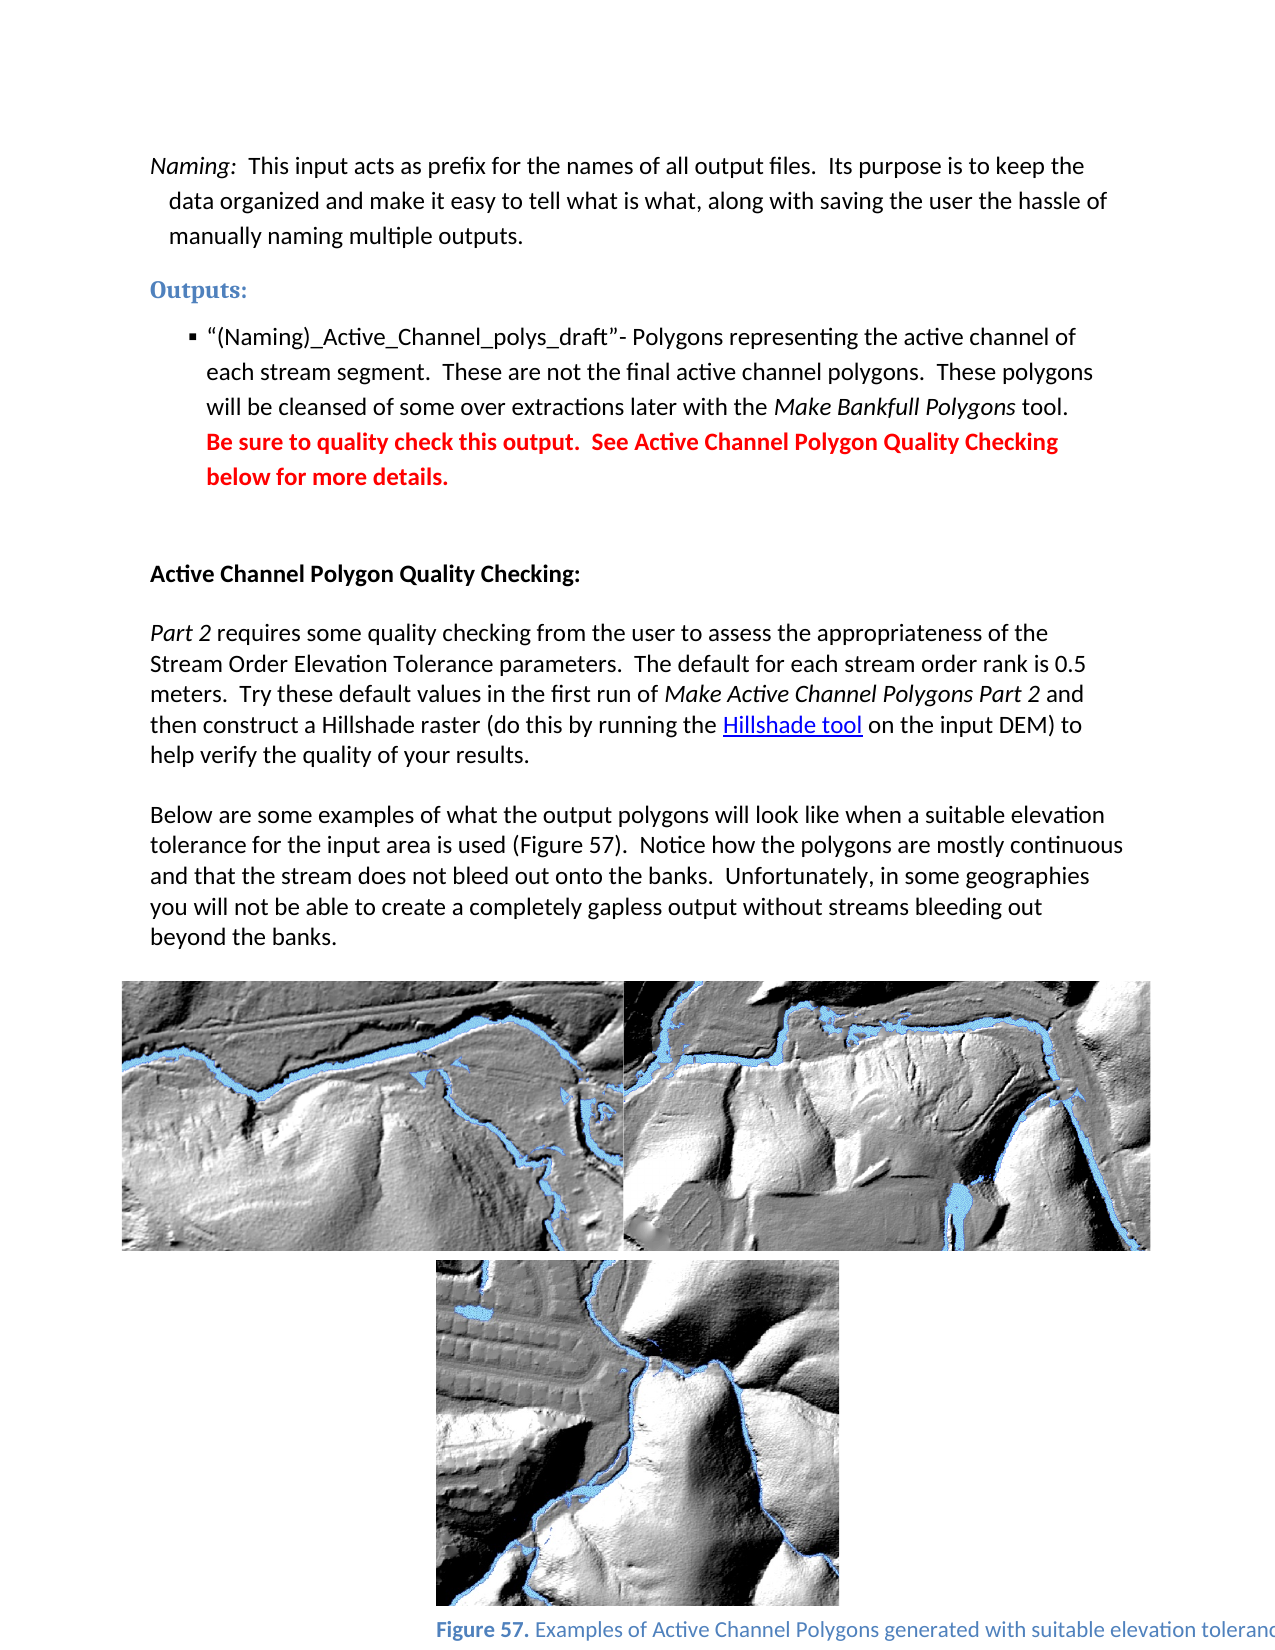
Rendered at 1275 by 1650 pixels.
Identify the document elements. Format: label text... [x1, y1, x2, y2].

text Naming: This input acts as prefix for the names of all output files. Its purpose is to keep the data organized and make it easy to tell what is what, along with saving the user the hassle of manually naming multiple outputs. [150, 150, 1125, 251]
picture [121, 981, 1151, 1251]
picture [436, 1260, 840, 1606]
text Part 2 requires some quality checking from the user to assess the appropriateness of the Stream Order Elevation Tolerance parameters. The default for each stream order rank is 0.5 meters. Try these default values in the first run of Make Active Channel Polygons Part 2 and then construct a Hillshade raster (do this by running the Hillshade tool on the input DEM) to help verify the quality of your results. [150, 617, 1125, 770]
text Below are some examples of what the output polygons will look like when a suitable elevation tolerance for the input area is used (Figure 57). Notice how the polygons are mostly continuous and that the stream does not bleed out onto the banks. Unfortunately, in some geographies you will not be able to create a completely gapless output without streams bleeding out beyond the banks. [150, 799, 1125, 952]
text Active Channel Polygon Quality Checking: [150, 558, 1125, 588]
list “(Naming)_Active_Channel_polys_draft”- Polygons representing the active channel of each stream segment. These are not the final active channel polygons. These polygons will be cleansed of some over extractions later with the Make Bankfull Polygons tool. Be sure to quality check this output. See Active Channel Polygon Quality Checking below for more details. [187, 321, 1125, 492]
text Outputs: [150, 276, 1125, 304]
